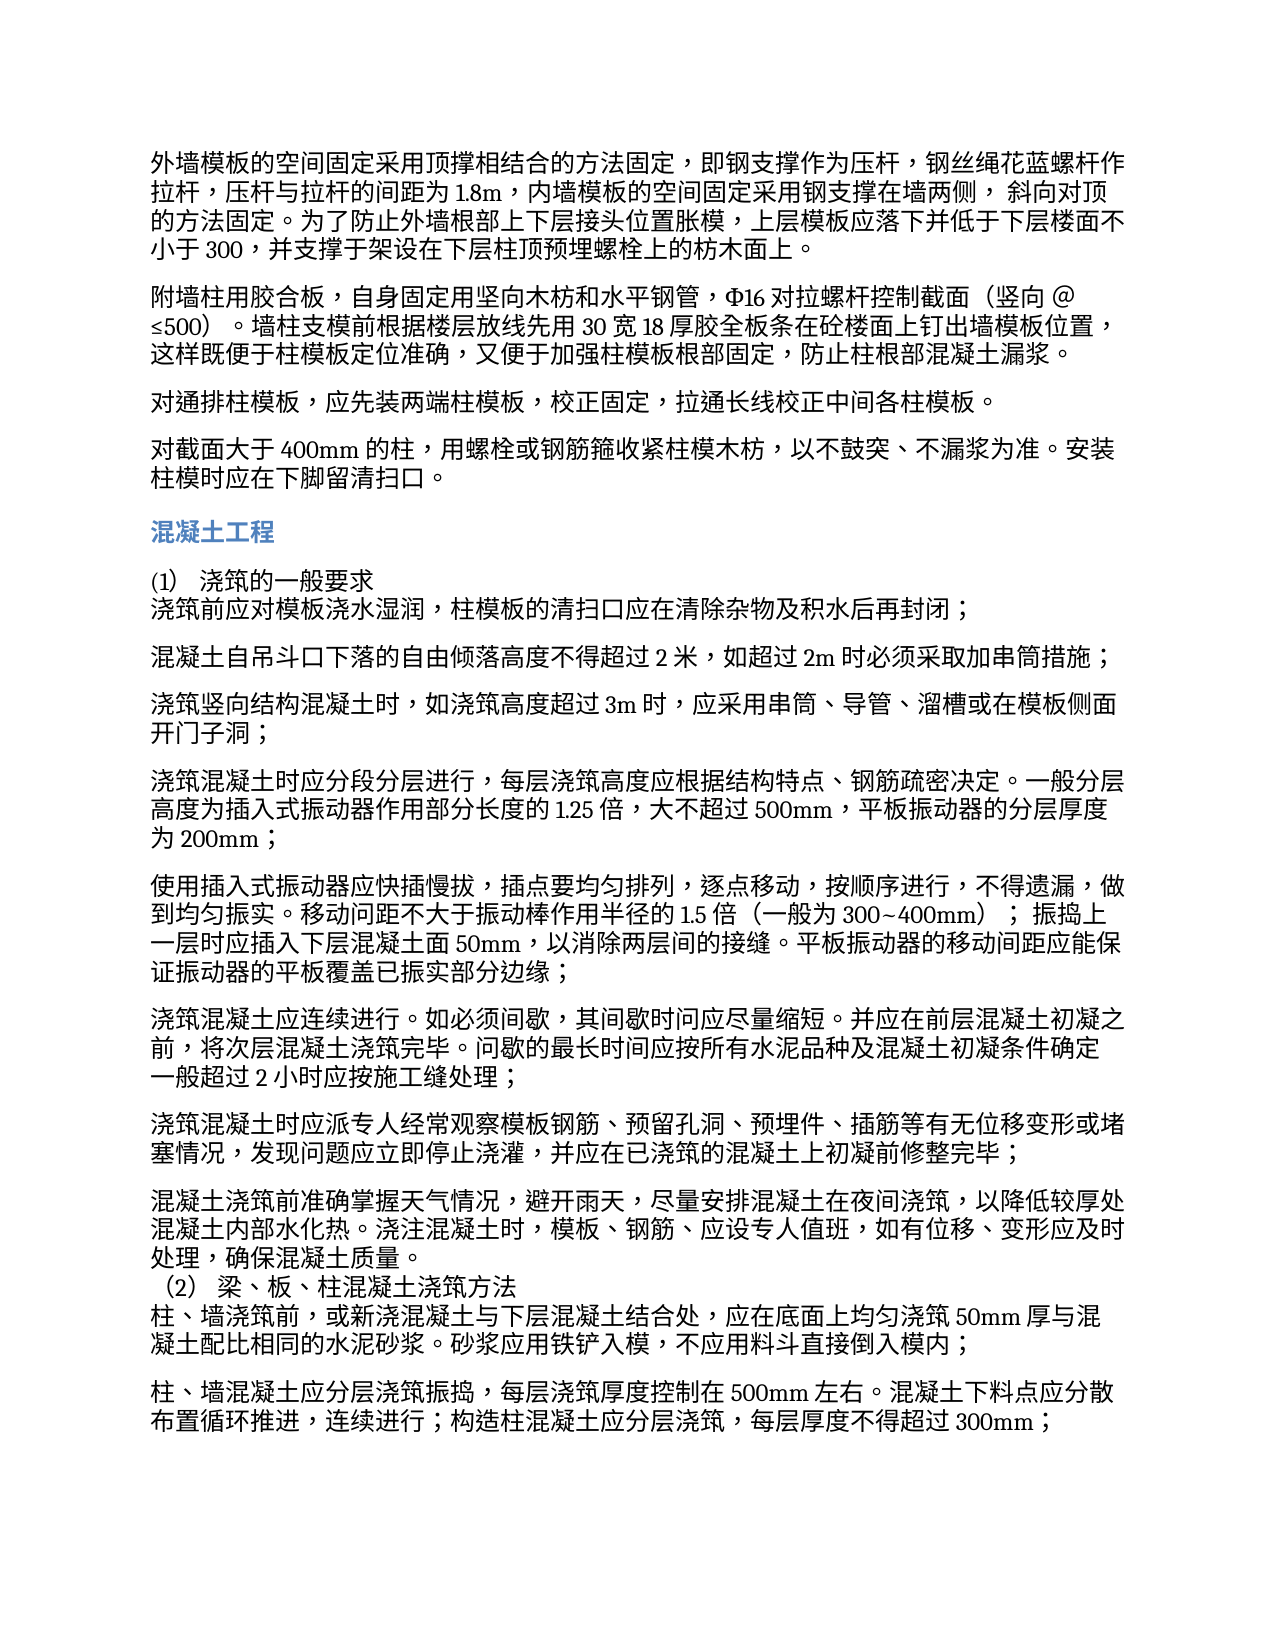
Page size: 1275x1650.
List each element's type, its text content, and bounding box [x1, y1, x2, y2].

subtitle 混凝土工程 [150, 514, 1125, 549]
text (1） 浇筑的一般要求 浇筑前应对模板浇水湿润，柱模板的清扫口应在清除杂物及积水后再封闭； [150, 567, 1125, 625]
text 浇筑混凝土时应分段分层进行，每层浇筑高度应根据结构特点、钢筋疏密决定。一般分层高度为插入式振动器作用部分长度的 1.25 倍，大不超过 500mm，平板振动器的分层厚度为 200mm； [150, 767, 1125, 854]
text 对截面大于 400mm 的柱，用螺栓或钢筋箍收紧柱模木枋，以不鼓突、不漏浆为准。安装柱模时应在下脚留清扫口。 [150, 436, 1125, 494]
text 浇筑混凝土时应派专人经常观察模板钢筋、预留孔洞、预埋件、插筋等有无位移变形或堵塞情况，发现问题应立即停止浇灌，并应在已浇筑的混凝土上初凝前修整完毕； [150, 1111, 1125, 1169]
text 附墙柱用胶合板，自身固定用坚向木枋和水平钢管，Ф16 对拉螺杆控制截面（竖向 ＠≤500）。墙柱支模前根据楼层放线先用 30 宽 18 厚胶全板条在砼楼面上钉出墙模板位置， 这样既便于柱模板定位准确，又便于加强柱模板根部固定，防止柱根部混凝土漏浆。 [150, 284, 1125, 370]
text 浇筑竖向结构混凝土时，如浇筑高度超过3m时，应采用串筒、导管、溜槽或在模板侧面开门子洞； [150, 691, 1125, 749]
text 混凝土自吊斗口下落的自由倾落高度不得超过 2 米，如超过 2m 时必须采取加串筒措施； [150, 644, 1125, 672]
text 浇筑混凝土应连续进行。如必须间歇，其间歇时问应尽量缩短。并应在前层混凝土初凝之前，将次层混凝土浇筑完毕。问歇的最长时间应按所有水泥品种及混凝土初凝条件确定 一般超过 2 小时应按施工缝处理； [150, 1006, 1125, 1092]
text 对通排柱模板，应先装两端柱模板，校正固定，拉通长线校正中间各柱模板。 [150, 389, 1125, 417]
text 使用插入式振动器应快插慢拔，插点要均匀排列，逐点移动，按顺序进行，不得遗漏，做到均匀振实。移动问距不大于振动棒作用半径的 1.5 倍（一般为 300~400mm）； 振捣上一层时应插入下层混凝土面 50mm，以消除两层间的接缝。平板振动器的移动间距应能保证振动器的平板覆盖已振实部分边缘； [150, 872, 1125, 987]
text 混凝土浇筑前准确掌握天气情况，避开雨天，尽量安排混凝土在夜间浇筑，以降低较厚处混凝土内部水化热。浇注混凝土时，模板、钢筋、应设专人值班，如有位移、变形应及时处理，确保混凝土质量。 （2） 梁、板、柱混凝土浇筑方法 柱、墙浇筑前，或新浇混凝土与下层混凝土结合处，应在底面上均匀浇筑 50mm 厚与混凝土配比相同的水泥砂浆。砂浆应用铁铲入模，不应用料斗直接倒入模内； [150, 1187, 1125, 1360]
text 外墙模板的空间固定采用顶撑相结合的方法固定，即钢支撑作为压杆，钢丝绳花蓝螺杆作拉杆，压杆与拉杆的间距为 1.8m，内墙模板的空间固定采用钢支撑在墙两侧， 斜向对顶的方法固定。为了防止外墙根部上下层接头位置胀模，上层模板应落下并低于下层楼面不小于 300，并支撑于架设在下层柱顶预埋螺栓上的枋木面上。 [150, 150, 1125, 265]
text 柱、墙混凝土应分层浇筑振捣，每层浇筑厚度控制在 500mm 左右。混凝土下料点应分散布置循环推进，连续进行；构造柱混凝土应分层浇筑，每层厚度不得超过 300mm； [150, 1379, 1125, 1436]
